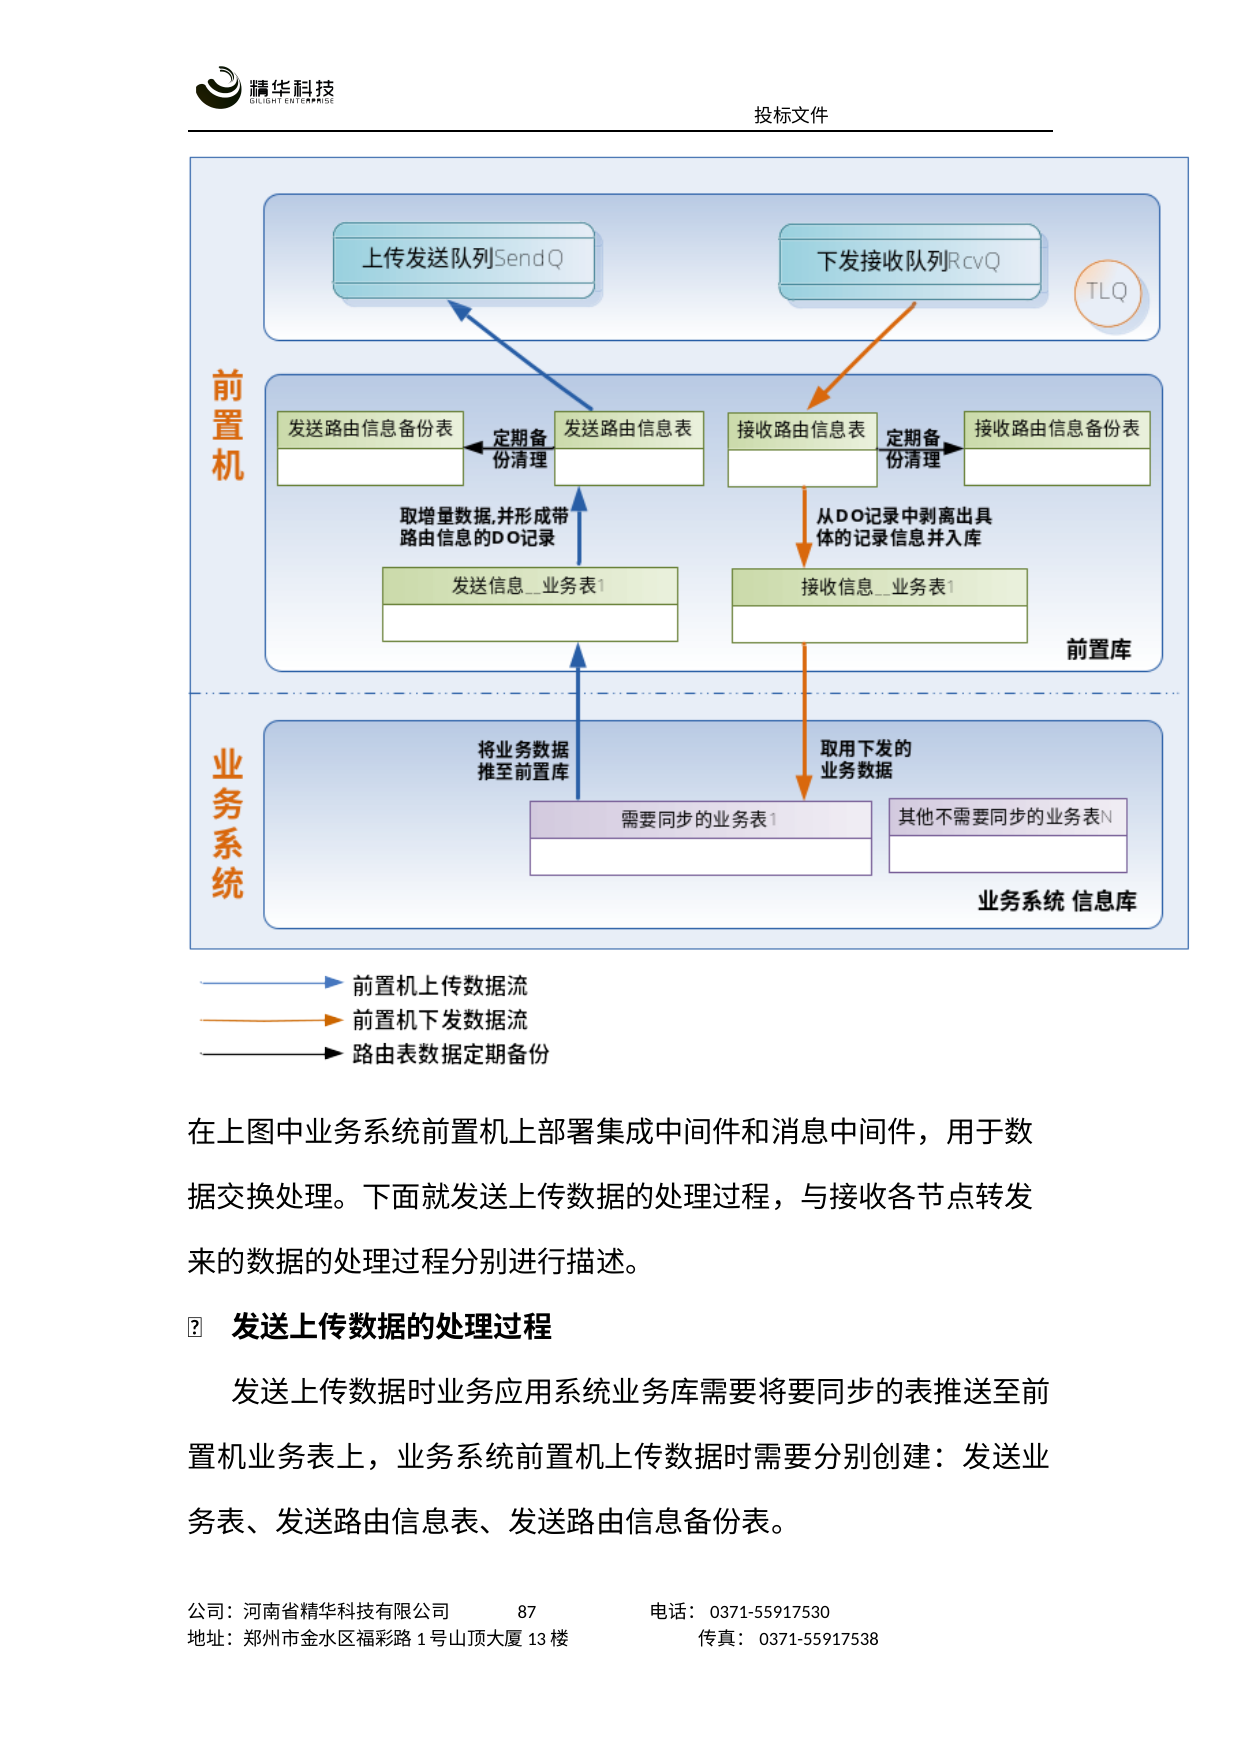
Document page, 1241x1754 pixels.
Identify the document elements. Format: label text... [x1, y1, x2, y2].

text  发送上传数据的处理过程 [187, 1292, 1053, 1357]
text 发送上传数据时业务应用系统业务库需要将要同步的表推送至前置机业务表上，业务系统前置机上传数据时需要分别创建：发送业务表、发送路由信息表、发送路由信息备份表。 [187, 1357, 1053, 1552]
text 在上图中业务系统前置机上部署集成中间件和消息中间件，用于数据交换处理。下面就发送上传数据的处理过程，与接收各节点转发来的数据的处理过程分别进行描述。 [187, 155, 1053, 1292]
